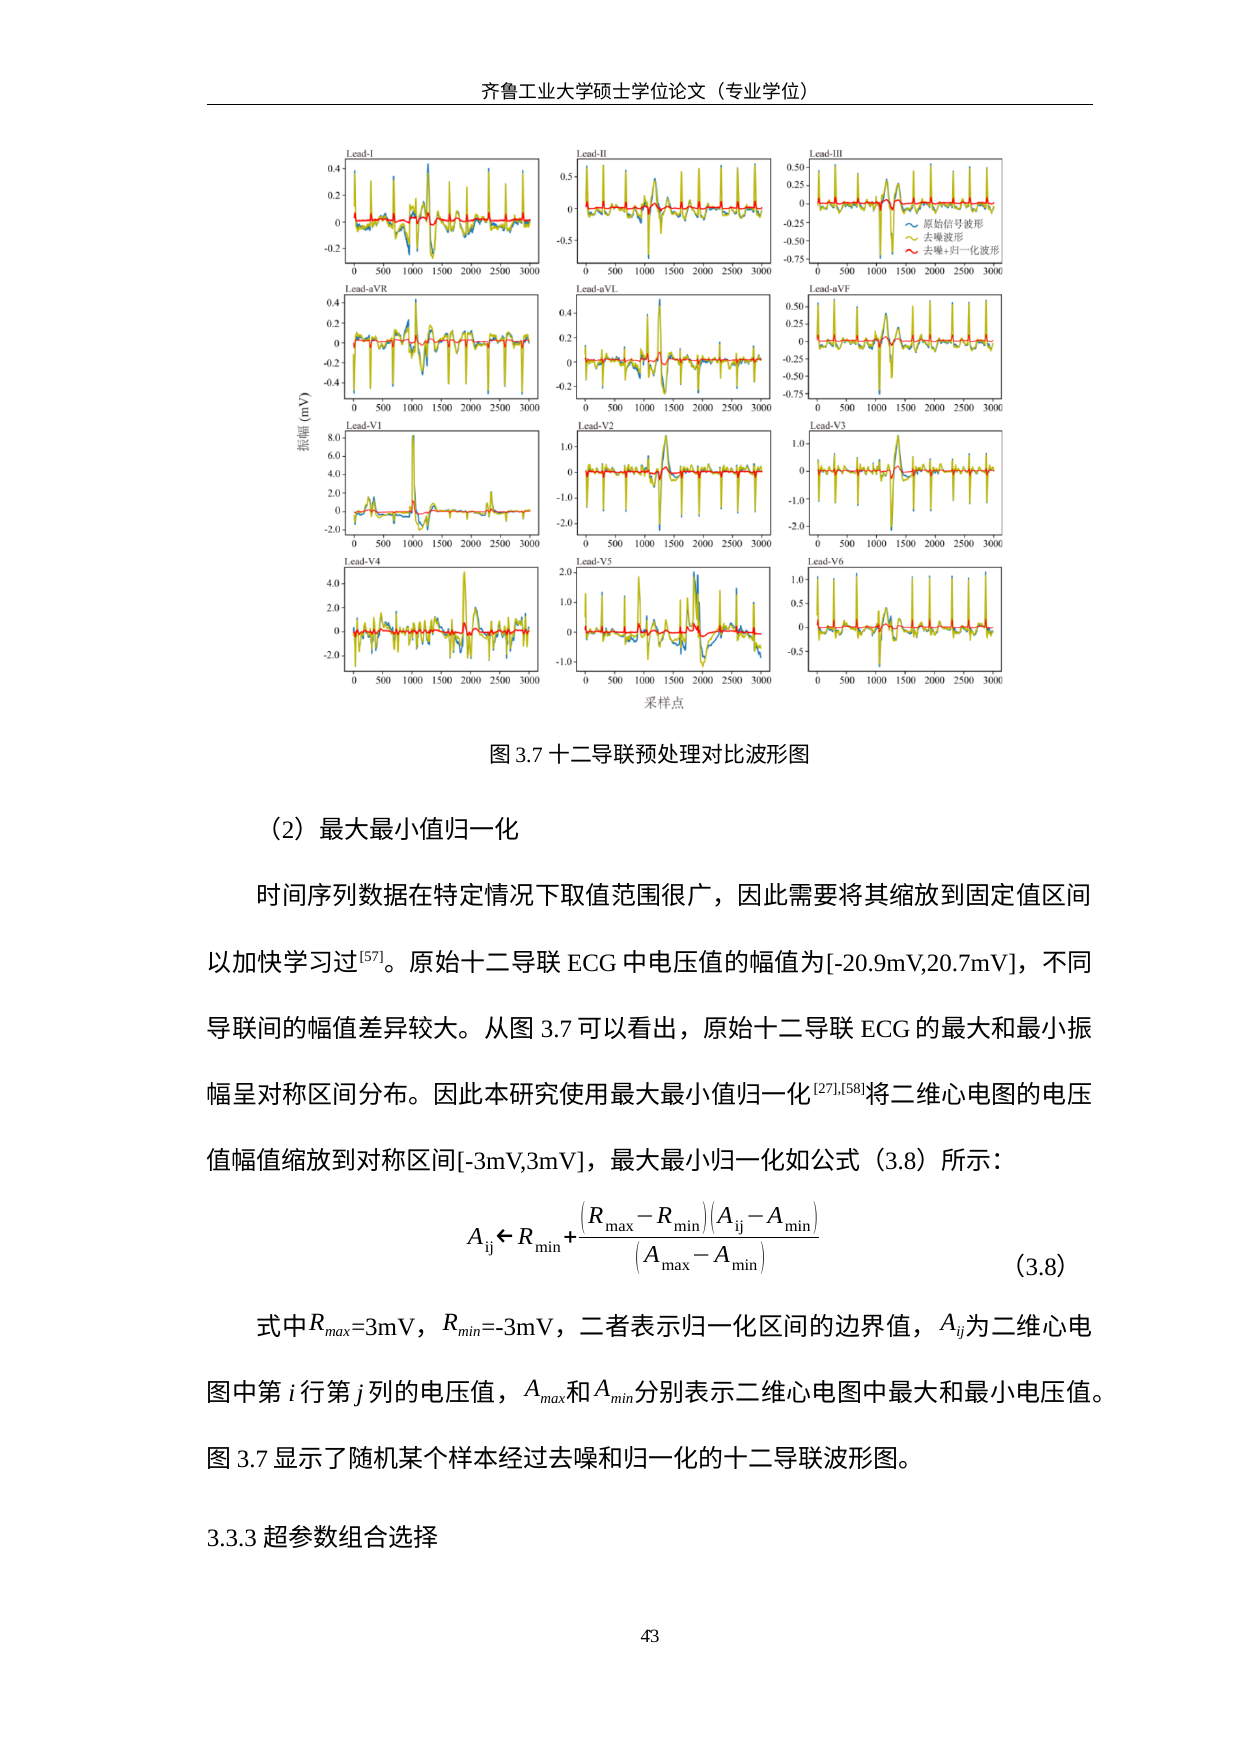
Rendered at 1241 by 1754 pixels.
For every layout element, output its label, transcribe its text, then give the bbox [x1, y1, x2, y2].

text （2）最大最小值归一化 [207, 794, 1093, 861]
text 式中=3mV，=-3mV，二者表示归一化区间的边界值，为二维心电图中第i行第j列的电压值，和分别表示二维心电图中最大和最小电压值。图3.7显示了随机某个样本经过去噪和归一化的十二导联波形图。 [207, 1291, 1093, 1490]
text 3.3.3 超参数组合选择 [207, 1503, 1093, 1569]
picture [296, 148, 1003, 711]
text 时间序列数据在特定情况下取值范围很广，因此需要将其缩放到固定值区间以加快学习过[57]。原始十二导联ECG中电压值的幅值为[-20.9mV,20.7mV]，不同导联间的幅值差异较大。从图3.7可以看出，原始十二导联ECG的最大和最小振幅呈对称区间分布。因此本研究使用最大最小值归一化[27,58]将二维心电图的电压值幅值缩放到对称区间[-3mV,3mV]，最大最小归一化如公式（3.8）所示： [207, 861, 1093, 1192]
text （3.8） [207, 1192, 1093, 1291]
text 图3.7 十二导联预处理对比波形图 [207, 736, 1093, 769]
